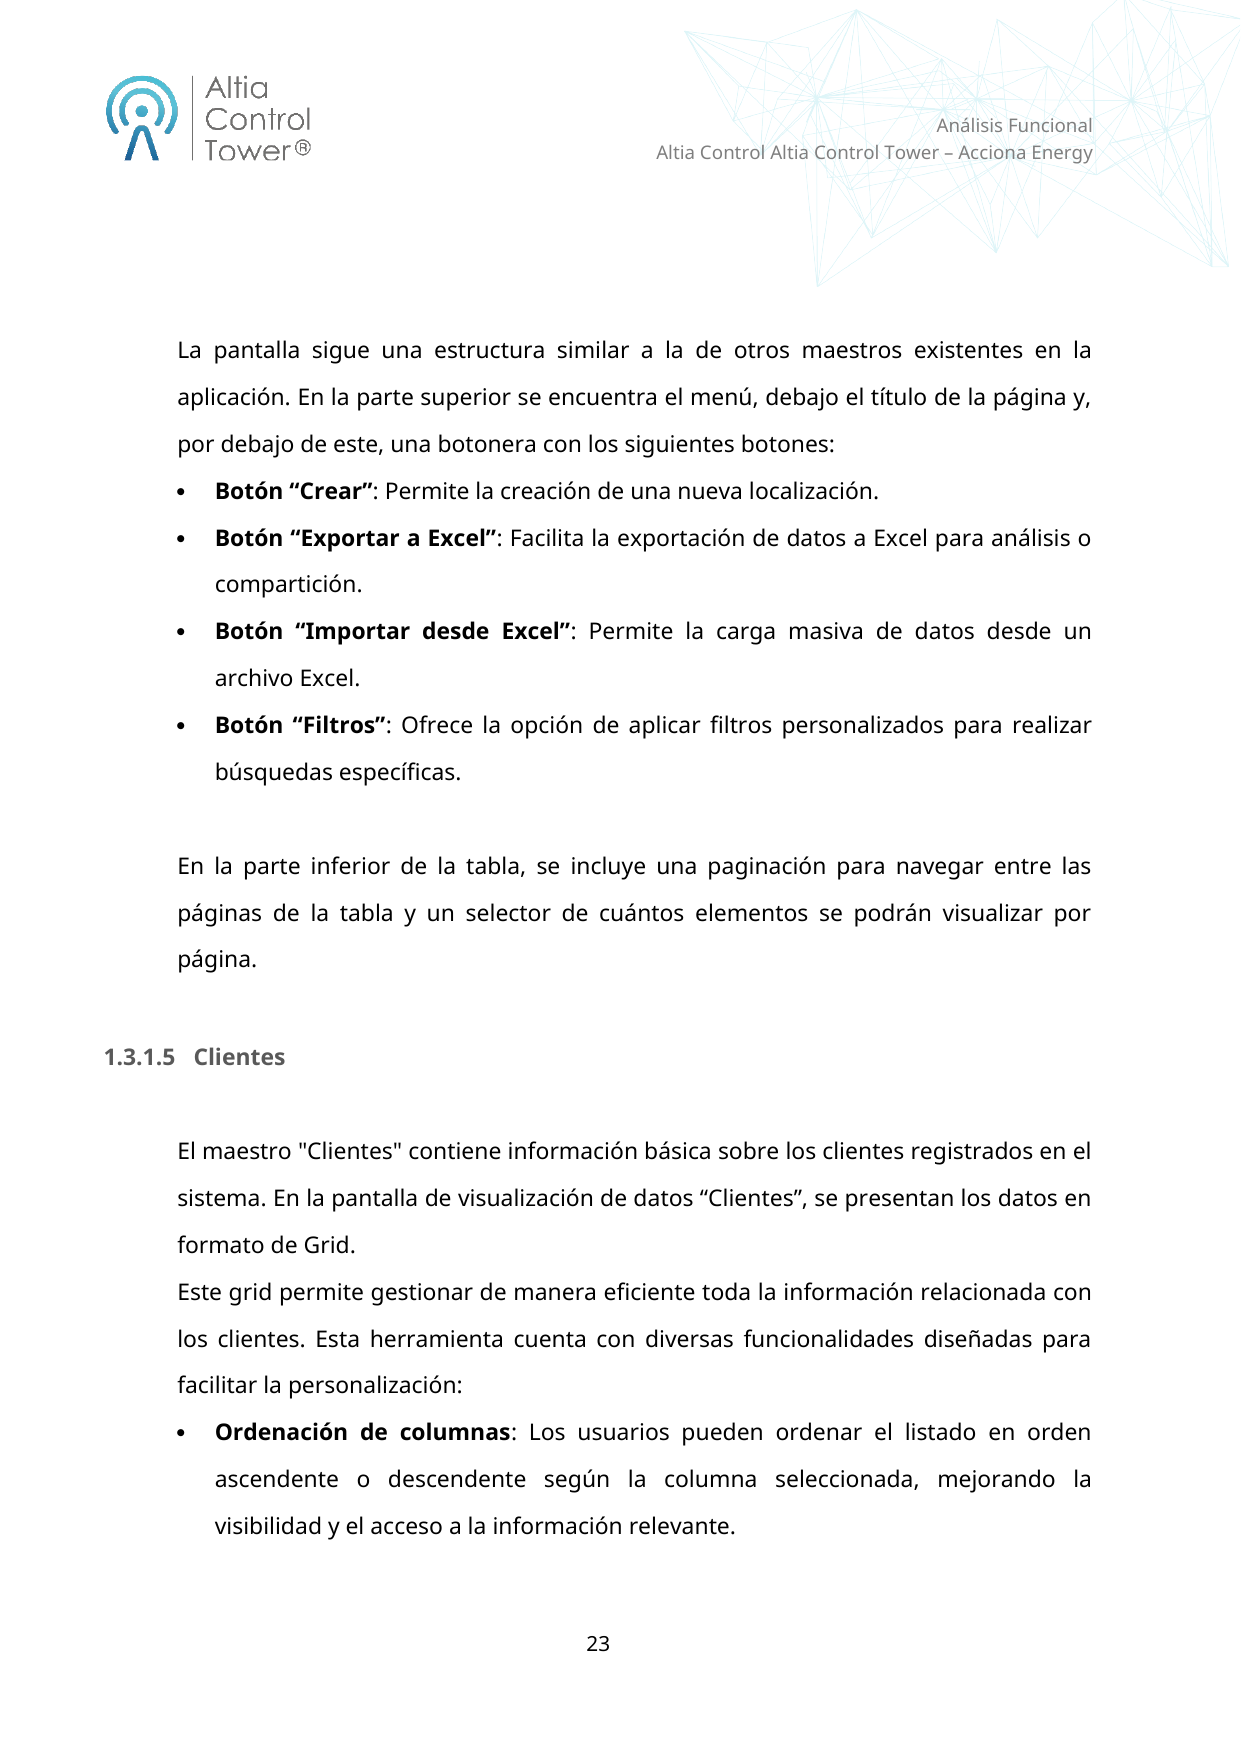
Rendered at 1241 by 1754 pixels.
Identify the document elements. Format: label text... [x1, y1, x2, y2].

text Este grid permite gestionar de manera eficiente toda la información relacionada con los clientes. Esta herramienta cuenta con diversas funcionalidades diseñadas para facilitar la personalización: [177, 1276, 1093, 1401]
picture [671, 0, 1241, 287]
list Botón “Exportar a Excel”: Facilita la exportación de datos a Excel para análisis o compartición. [177, 521, 1093, 599]
text En la parte inferior de la tabla, se incluye una paginación para navegar entre las páginas de la tabla y un selector de cuántos elementos se podrán visualizar por página. [177, 849, 1093, 974]
text El maestro "Clientes" contiene información básica sobre los clientes registrados en el sistema. En la pantalla de visualización de datos “Clientes”, se presentan los datos en formato de Grid. [177, 1135, 1093, 1260]
list Ordenación de columnas: Los usuarios pueden ordenar el listado en orden ascendente o descendente según la columna seleccionada, mejorando la visibilidad y el acceso a la información relevante. [177, 1416, 1093, 1541]
subtitle Clientes [103, 1041, 1093, 1072]
list Botón “Crear”: Permite la creación de una nueva localización. [177, 474, 1093, 506]
picture [103, 72, 316, 160]
list Botón “Importar desde Excel”: Permite la carga masiva de datos desde un archivo Excel. [177, 615, 1093, 693]
list Botón “Filtros”: Ofrece la opción de aplicar filtros personalizados para realizar búsquedas específicas. [177, 709, 1093, 787]
text La pantalla sigue una estructura similar a la de otros maestros existentes en la aplicación. En la parte superior se encuentra el menú, debajo el título de la página y, por debajo de este, una botonera con los siguientes botones: [177, 334, 1093, 459]
